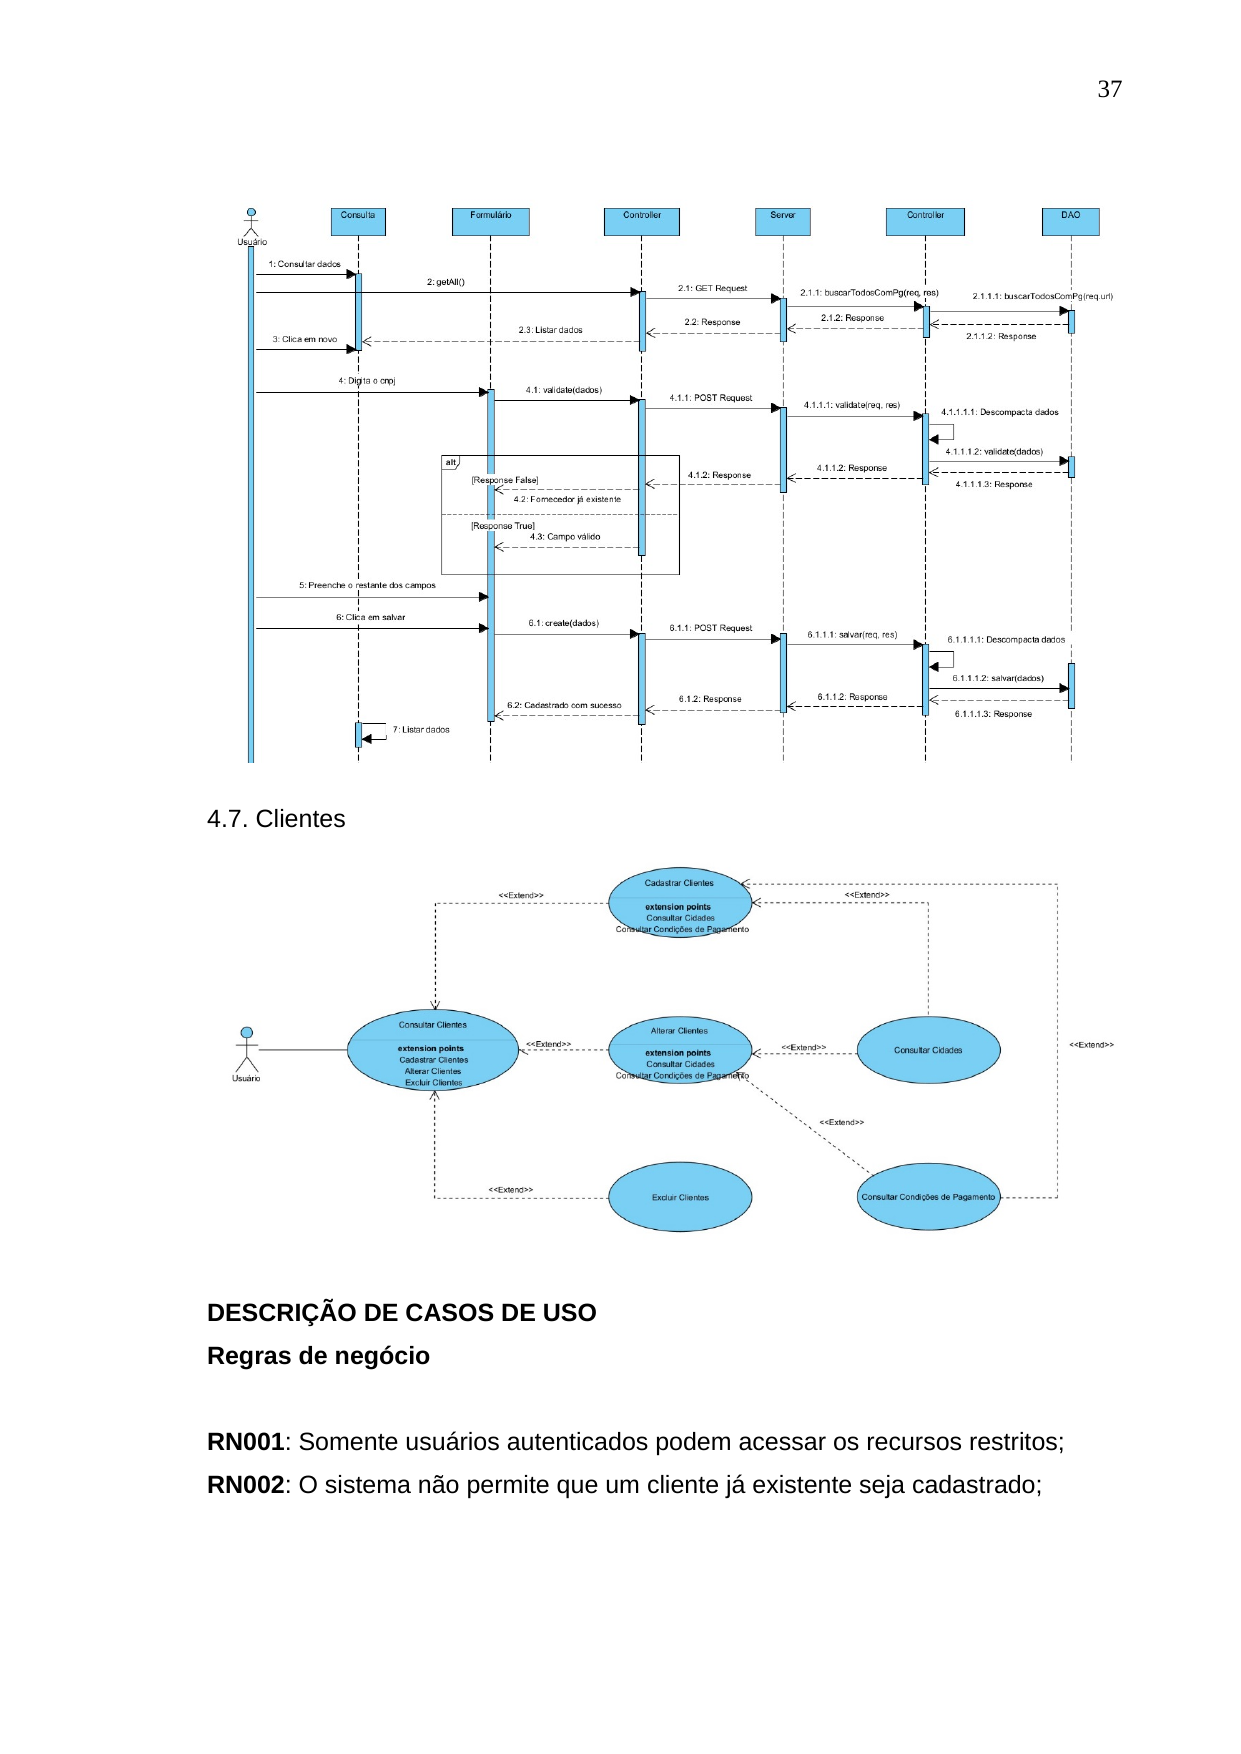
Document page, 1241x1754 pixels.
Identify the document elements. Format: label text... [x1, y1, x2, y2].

subtitle 4.7. Clientes [207, 804, 1122, 833]
text RN001: Somente usuários autenticados podem acessar os recursos restritos; [207, 1427, 1122, 1456]
text DESCRIÇÃO DE CASOS DE USO [207, 1298, 1122, 1327]
text Regras de negócio [207, 1341, 1122, 1370]
picture [206, 845, 1122, 1270]
text RN002: O sistema não permite que um cliente já existente seja cadastrado; [207, 1470, 1122, 1499]
picture [206, 188, 1122, 763]
